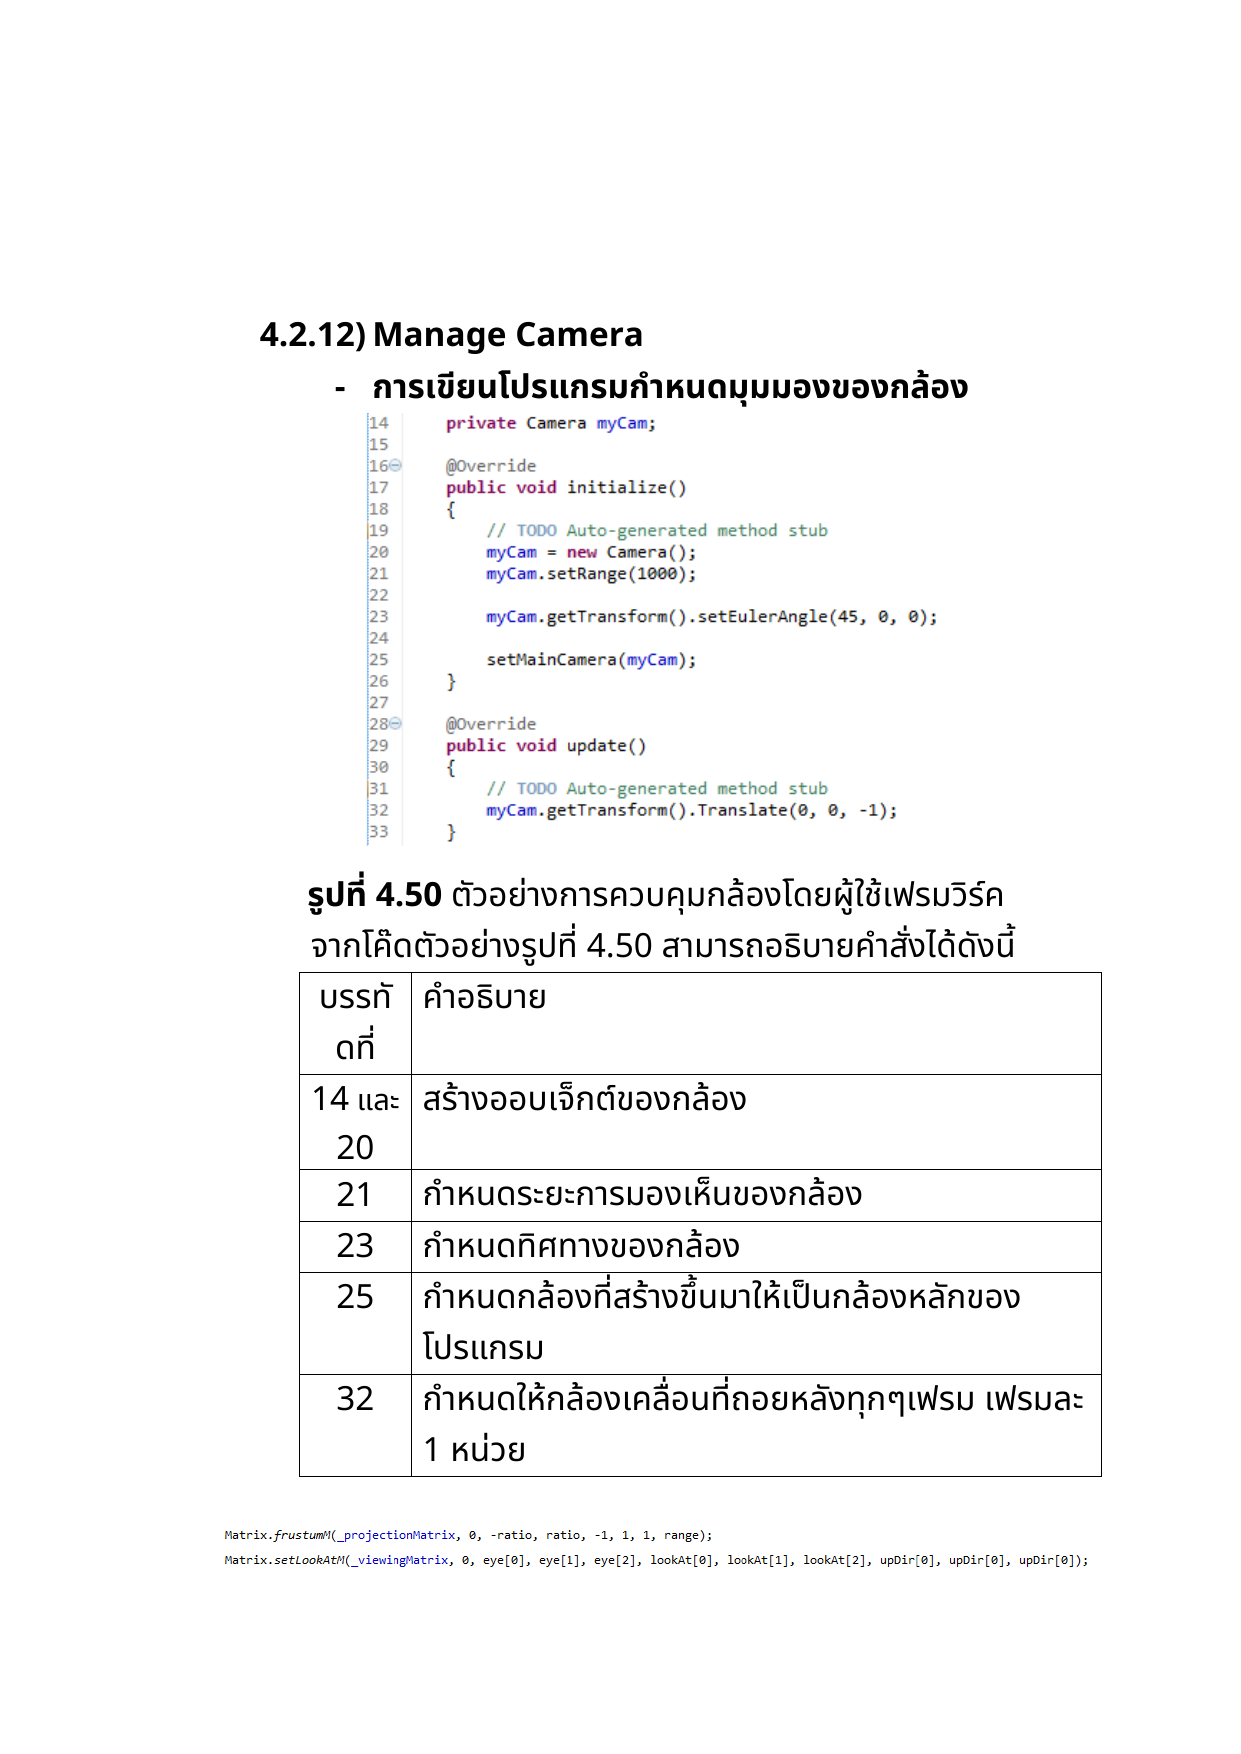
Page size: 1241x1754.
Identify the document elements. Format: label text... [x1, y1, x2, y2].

table_header คำอธิบาย [412, 973, 1101, 1074]
table_cell 32 [300, 1375, 411, 1476]
table_cell 21 [300, 1170, 411, 1221]
table_cell 23 [300, 1222, 411, 1272]
table_cell กำหนดกล้องที่สร้างขึ้นมาให้เป็นกล้องหลักของโปรแกรม [412, 1273, 1101, 1374]
table_cell กำหนดทิศทางของกล้อง [412, 1222, 1101, 1272]
picture [222, 1522, 1090, 1578]
text รูปที่ 4.50 ตัวอย่างการควบคุมกล้องโดยผู้ใช้เฟรมวิร์ค [222, 871, 1090, 922]
table_cell 14 และ 20 [300, 1075, 411, 1169]
list Manage Camera [259, 311, 1090, 356]
table_cell 25 [300, 1273, 411, 1374]
table_header บรรทัดที่ [300, 973, 411, 1074]
text จากโค๊ดตัวอย่างรูปที่ 4.50 สามารถอธิบายคำสั่งได้ดังนี้ [311, 922, 1090, 972]
list การเขียนโปรแกรมกำหนดมุมมองของกล้อง [334, 363, 1090, 413]
picture [366, 413, 946, 846]
table_cell กำหนดระยะการมองเห็นของกล้อง [412, 1170, 1101, 1221]
table_cell สร้างออบเจ็กต์ของกล้อง [412, 1075, 1101, 1169]
table_cell กำหนดให้กล้องเคลื่อนที่ถอยหลังทุกๆเฟรม เฟรมละ 1 หน่วย [412, 1375, 1101, 1476]
